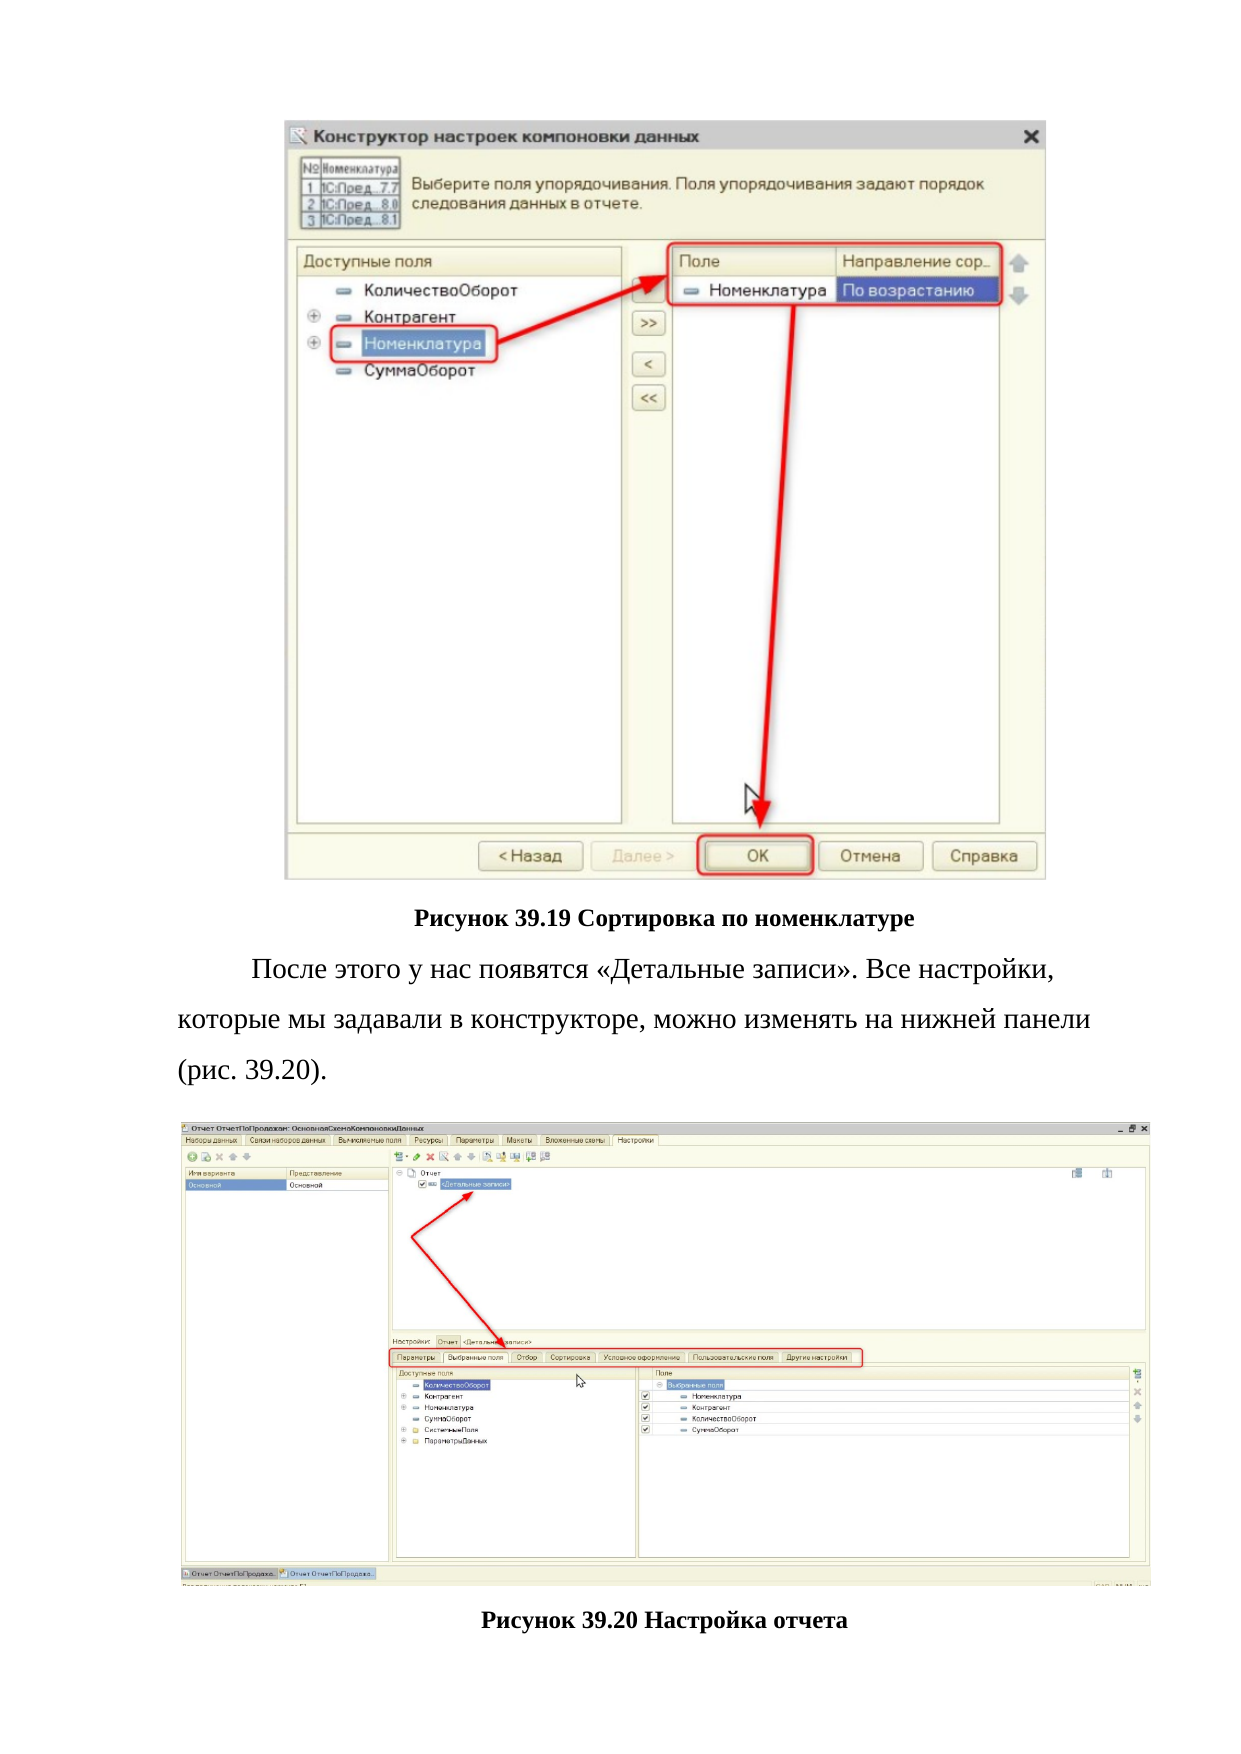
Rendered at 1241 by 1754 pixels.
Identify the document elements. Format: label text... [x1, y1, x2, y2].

picture [280, 118, 1049, 885]
text После этого у нас появятся «Детальные записи». Все настройки, которые мы задавали в конструкторе, можно изменять на нижней панели (рис. 39.20). [177, 951, 1152, 1085]
picture [177, 1118, 1152, 1586]
text Рисунок 39.20 Настройка отчета [177, 1605, 1152, 1633]
text Рисунок 39.19 Сортировка по номенклатуре [177, 903, 1152, 932]
